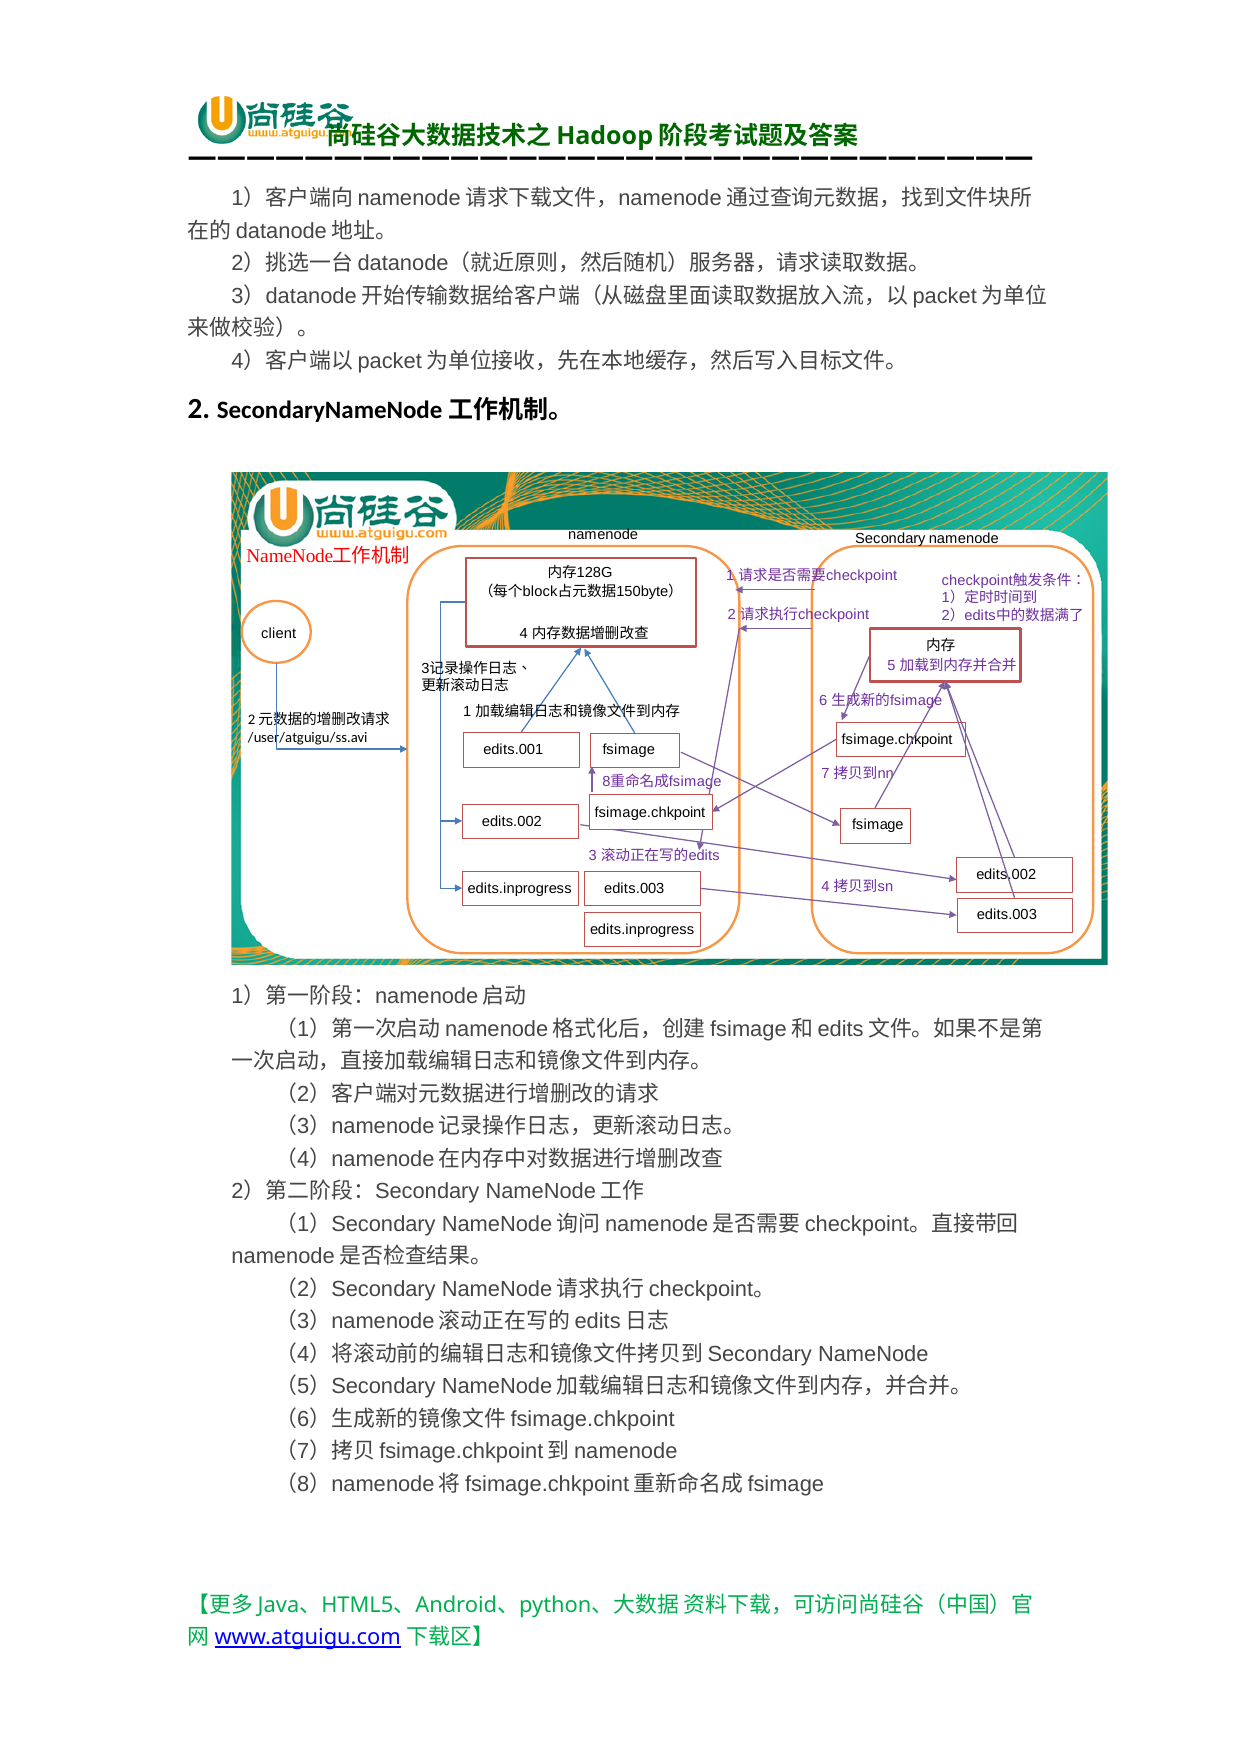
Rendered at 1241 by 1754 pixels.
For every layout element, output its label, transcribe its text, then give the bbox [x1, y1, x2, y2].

text （3）namenode滚动正在写的edits日志 [231, 1303, 1053, 1336]
text （7）拷贝fsimage.chkpoint到namenode [231, 1433, 1053, 1466]
text （5）Secondary NameNode加载编辑日志和镜像文件到内存，并合并。 [231, 1368, 1053, 1401]
picture [187, 88, 372, 149]
text 2）第二阶段：Secondary NameNode工作 [187, 1173, 1053, 1206]
text 1）客户端向namenode请求下载文件，namenode通过查询元数据，找到文件块所在的datanode地址。 [187, 180, 1053, 245]
text 2）挑选一台datanode（就近原则，然后随机）服务器，请求读取数据。 [187, 245, 1053, 277]
text 3）datanode开始传输数据给客户端（从磁盘里面读取数据放入流，以packet为单位来做校验）。 [187, 277, 1053, 342]
text （1）Secondary NameNode询问namenode是否需要checkpoint。直接带回namenode是否检查结果。 [231, 1206, 1053, 1271]
text （4）namenode在内存中对数据进行增删改查 [231, 1141, 1053, 1173]
text （3）namenode记录操作日志，更新滚动日志。 [231, 1108, 1053, 1141]
text （2）客户端对元数据进行增删改的请求 [231, 1076, 1053, 1108]
text （2）Secondary NameNode请求执行checkpoint。 [231, 1271, 1053, 1303]
subtitle SecondaryNameNode 工作机制。 [187, 375, 1053, 440]
text （4）将滚动前的编辑日志和镜像文件拷贝到Secondary NameNode [231, 1336, 1053, 1368]
text 4）客户端以packet为单位接收，先在本地缓存，然后写入目标文件。 [187, 342, 1053, 375]
text （6）生成新的镜像文件fsimage.chkpoint [231, 1401, 1053, 1433]
text （8）namenode将fsimage.chkpoint重新命名成fsimage [231, 1466, 1053, 1498]
text （1）第一次启动namenode格式化后，创建fsimage和edits文件。如果不是第一次启动，直接加载编辑日志和镜像文件到内存。 [231, 1011, 1053, 1076]
text 1）第一阶段：namenode启动 [187, 458, 1053, 1011]
